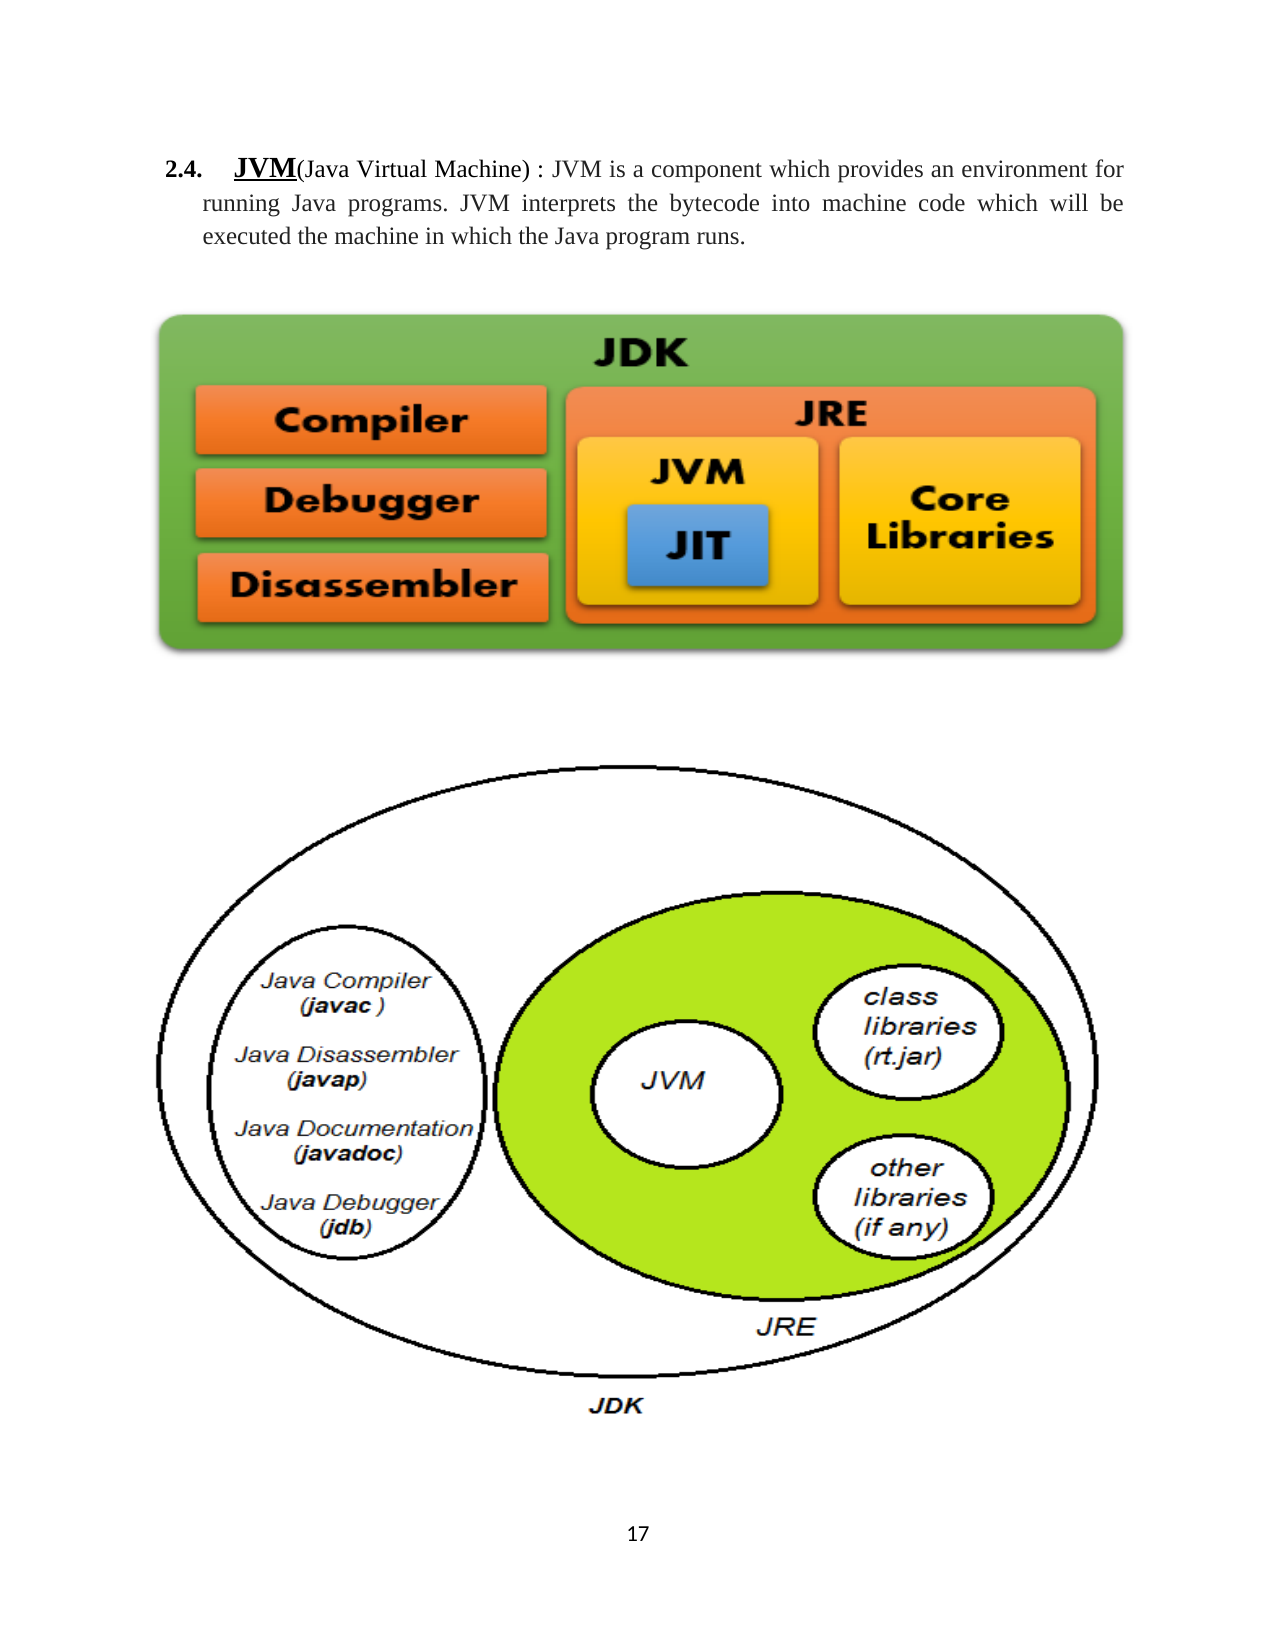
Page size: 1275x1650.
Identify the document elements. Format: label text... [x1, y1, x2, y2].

list JVM(Java Virtual Machine) : JVM is a component which provides an environment for running Java programs. JVM interprets the bytecode into machine code which will be executed the machine in which the Java program runs. [165, 150, 1125, 249]
picture [150, 738, 1107, 1424]
picture [150, 307, 1133, 660]
